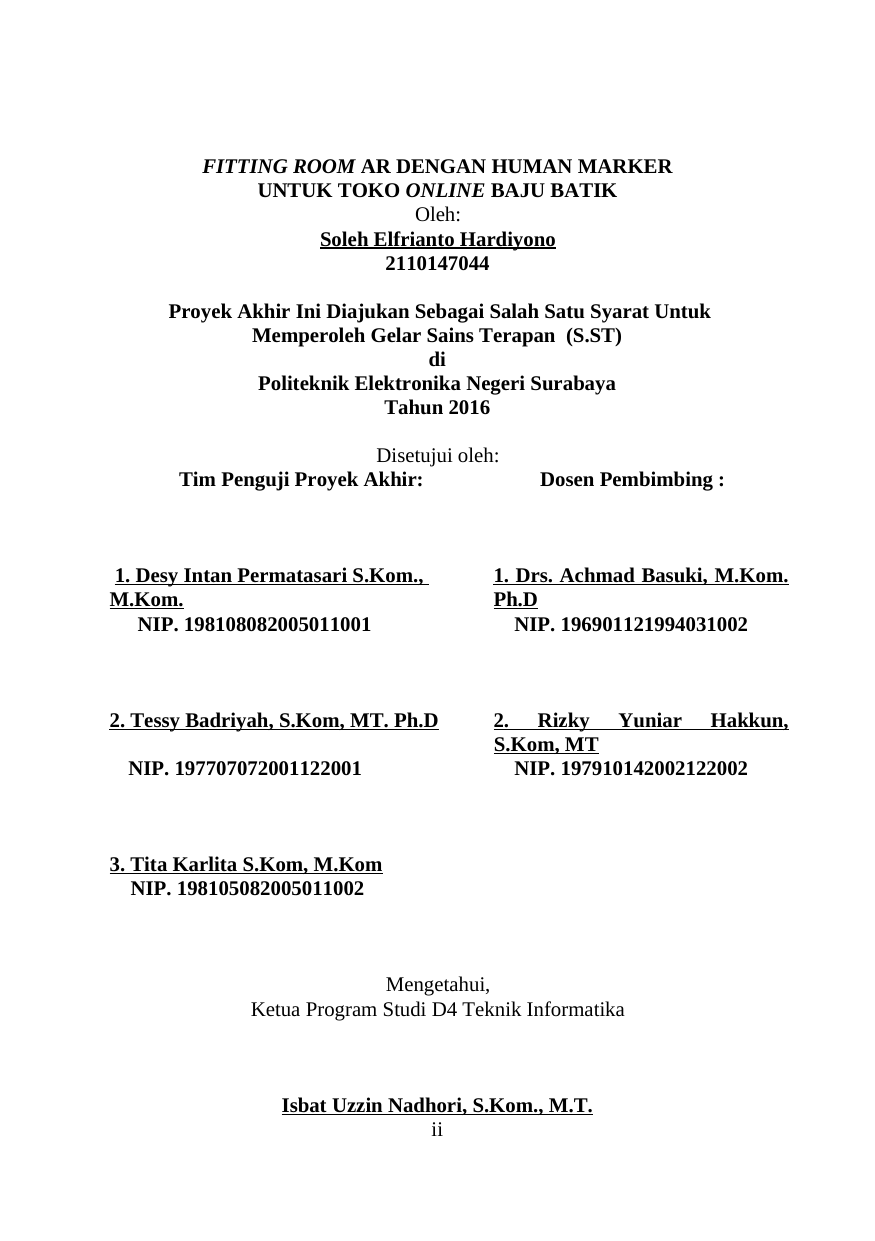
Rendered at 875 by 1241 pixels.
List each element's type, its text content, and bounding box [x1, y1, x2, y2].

table_cell NIP. 198108082005011001 [109, 611, 493, 708]
text Memperoleh Gelar Sains Terapan (S.ST) [124, 323, 750, 347]
text Ketua Program Studi D4 Teknik Informatika [124, 996, 752, 1021]
table_header Dosen Pembimbing : [493, 467, 788, 563]
text Soleh Elfrianto Hardiyono [124, 226, 752, 251]
table_cell 1. Drs. Achmad Basuki, M.Kom. Ph.D [493, 563, 788, 584]
text 2110147044 [123, 251, 752, 274]
table_cell 1. Drs. Achmad Basuki, M.Kom. Ph.D [493, 585, 788, 611]
text Mengetahui, [124, 972, 752, 996]
text UNTUK TOKO ONLINE BAJU BATIK [124, 178, 750, 202]
text Oleh: [124, 202, 752, 226]
table_cell NIP. 196901121994031002 [493, 611, 788, 708]
text Politeknik Elektronika Negeri Surabaya [124, 371, 750, 395]
text Isbat Uzzin Nadhori, S.Kom., M.T. [123, 1093, 750, 1117]
table_cell 1. Desy Intan Permatasari S.Kom., M.Kom. [109, 563, 493, 611]
table_cell 3. Tita Karlita S.Kom, M.Kom NIP. 198105082005011002 [109, 780, 493, 924]
text Proyek Akhir Ini Diajukan Sebagai Salah Satu Syarat Untuk [124, 299, 750, 323]
table_cell NIP. 197707072001122001 [109, 756, 493, 780]
text FITTING ROOM AR DENGAN HUMAN MARKER [124, 154, 750, 178]
text di [124, 347, 750, 371]
table_cell 2. Rizky Yuniar Hakkun, S.Kom, MT [493, 730, 788, 756]
table_cell 2. Rizky Yuniar Hakkun, S.Kom, MT [493, 708, 788, 729]
table_cell 2. Tessy Badriyah, S.Kom, MT. Ph.D M.Sc [109, 708, 493, 756]
table_cell NIP. 197910142002122002 [493, 756, 788, 780]
table_header Tim Penguji Proyek Akhir: [109, 467, 493, 563]
text Disetujui oleh: [124, 443, 752, 467]
text Tahun 2016 [124, 395, 750, 419]
